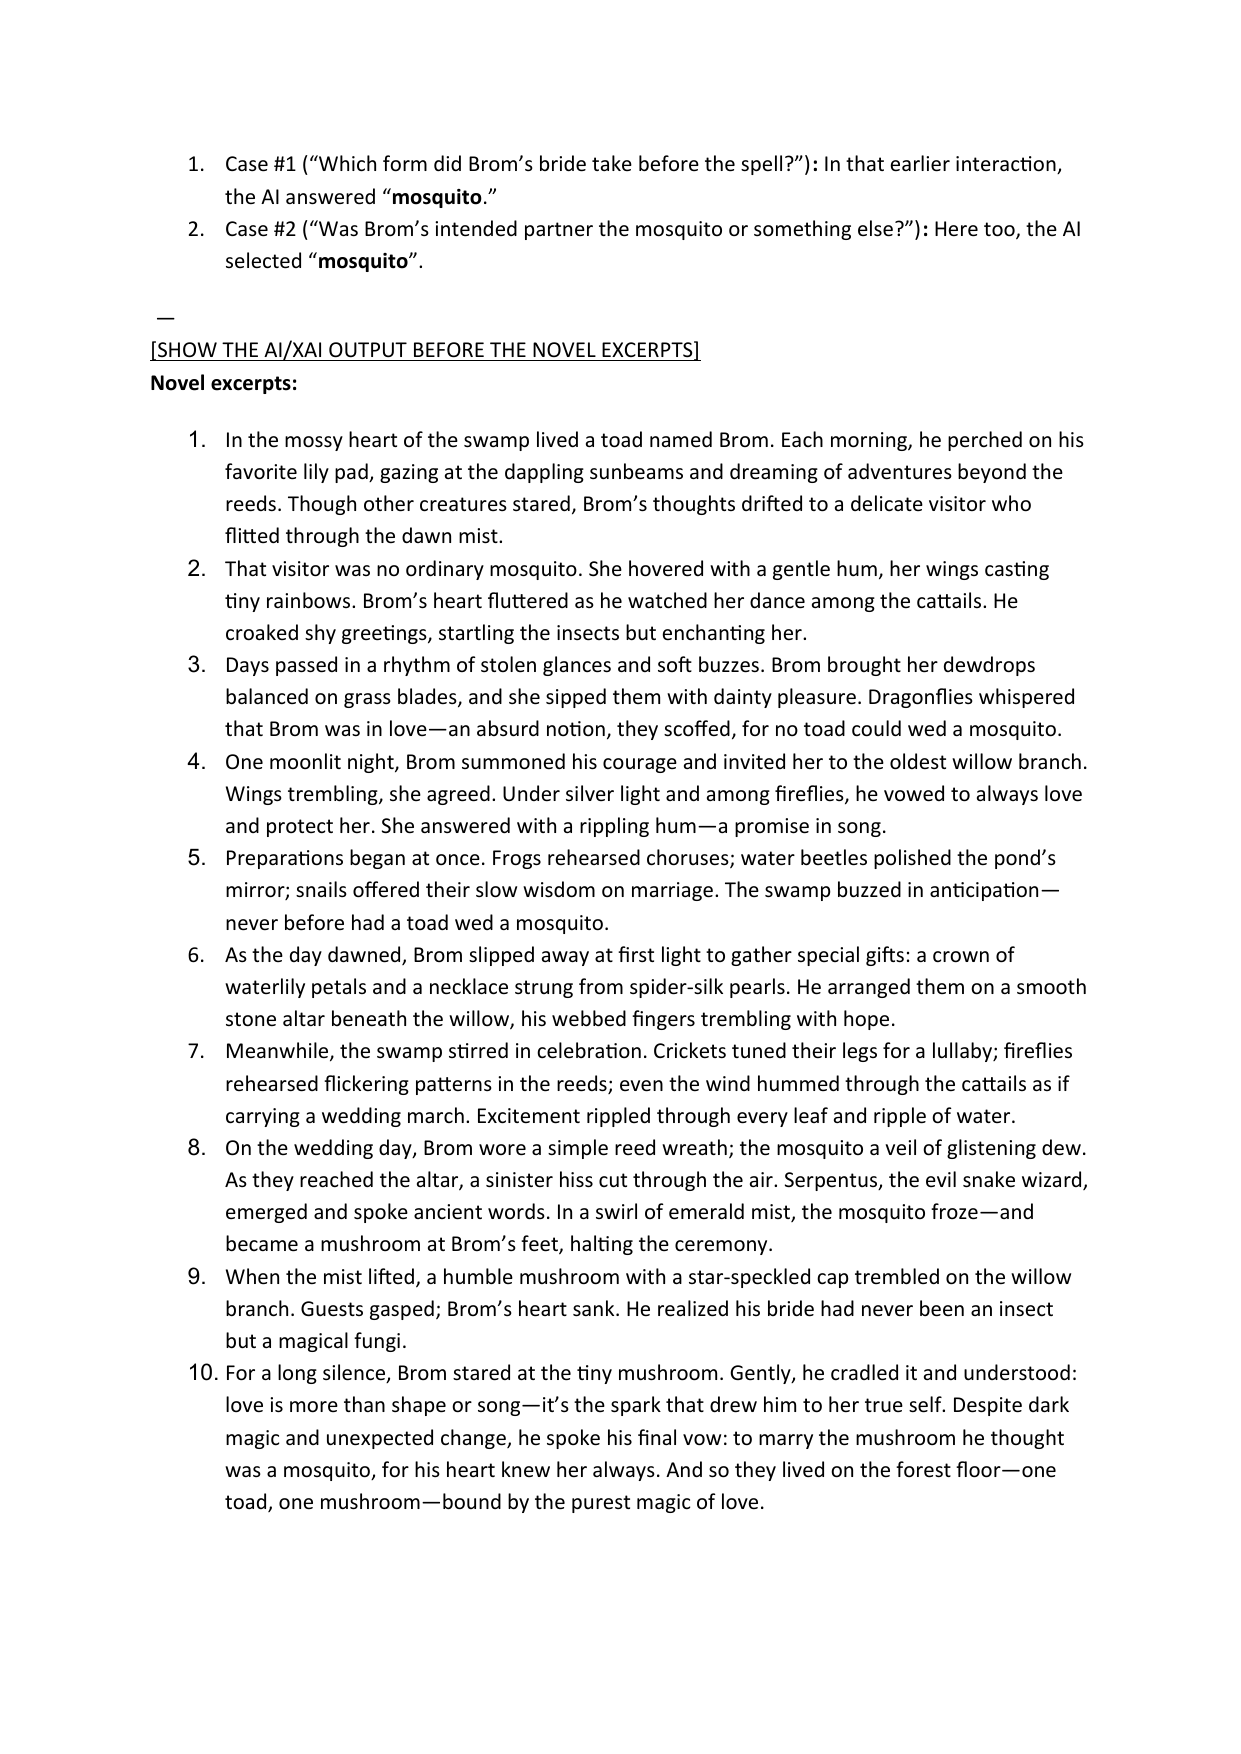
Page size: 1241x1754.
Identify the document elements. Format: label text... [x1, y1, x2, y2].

list One moonlit night, Brom summoned his courage and invited her to the oldest willow branch. Wings trembling, she agreed. Under silver light and among fireflies, he vowed to always love and protect her. She answered with a rippling hum—a promise in song. [187, 747, 1090, 839]
list When the mist lifted, a humble mushroom with a star-speckled cap trembled on the willow branch. Guests gasped; Brom’s heart sank. He realized his bride had never been an insect but a magical fungi. [187, 1262, 1090, 1354]
list Preparations began at once. Frogs rehearsed choruses; water beetles polished the pond’s mirror; snails offered their slow wisdom on marriage. The swamp buzzed in anticipation—never before had a toad wed a mosquito. [187, 844, 1090, 936]
list As the day dawned, Brom slipped away at first light to gather special gifts: a crown of waterlily petals and a necklace strung from spider-silk pearls. He arranged them on a smooth stone altar beneath the willow, his webbed fingers trembling with hope. [187, 940, 1090, 1033]
list Days passed in a rhythm of stolen glances and soft buzzes. Brom brought her dewdrops balanced on grass blades, and she sipped them with dainty pleasure. Dragonflies whispered that Brom was in love—an absurd notion, they scoffed, for no toad could wed a mosquito. [187, 651, 1090, 743]
text [SHOW THE AI/XAI OUTPUT BEFORE THE NOVEL EXCERPTS] [150, 336, 1090, 364]
list Meanwhile, the swamp stirred in celebration. Crickets tuned their legs for a lullaby; fireflies rehearsed flickering patterns in the reeds; even the wind hummed through the cattails as if carrying a wedding march. Excitement rippled through every leaf and ripple of water. [187, 1037, 1090, 1129]
text Novel excerpts: [150, 368, 1090, 396]
list In the mossy heart of the swamp lived a toad named Brom. Each morning, he perched on his favorite lily pad, gazing at the dappling sunbeams and dreaming of adventures beyond the reeds. Though other creatures stared, Brom’s thoughts drifted to a delicate visitor who flitted through the dawn mist. [187, 425, 1090, 550]
list For a long silence, Brom stared at the tiny mushroom. Gently, he cradled it and understood: love is more than shape or song—it’s the spark that drew him to her true self. Despite dark magic and unexpected change, he spoke his final vow: to marry the mushroom he thought was a mosquito, for his heart knew her always. And so they lived on the forest floor—one toad, one mushroom—bound by the purest magic of love. [187, 1359, 1090, 1516]
list That visitor was no ordinary mosquito. She hovered with a gentle hum, her wings casting tiny rainbows. Brom’s heart fluttered as he watched her dance among the cattails. He croaked shy greetings, startling the insects but enchanting her. [187, 554, 1090, 646]
list On the wedding day, Brom wore a simple reed wreath; the mosquito a veil of glistening dew. As they reached the altar, a sinister hiss cut through the air. Serpentus, the evil snake wizard, emerged and spoke ancient words. In a swirl of emerald mist, the mosquito froze—and became a mushroom at Brom’s feet, halting the ceremony. [187, 1133, 1090, 1258]
text — [150, 304, 1090, 332]
list Case #2 (“Was Brom’s intended partner the mosquito or something else?”): Here too, the AI selected “mosquito”. [187, 214, 1090, 274]
list Case #1 (“Which form did Brom’s bride take before the spell?”): In that earlier interaction, the AI answered “mosquito.” [187, 150, 1090, 210]
